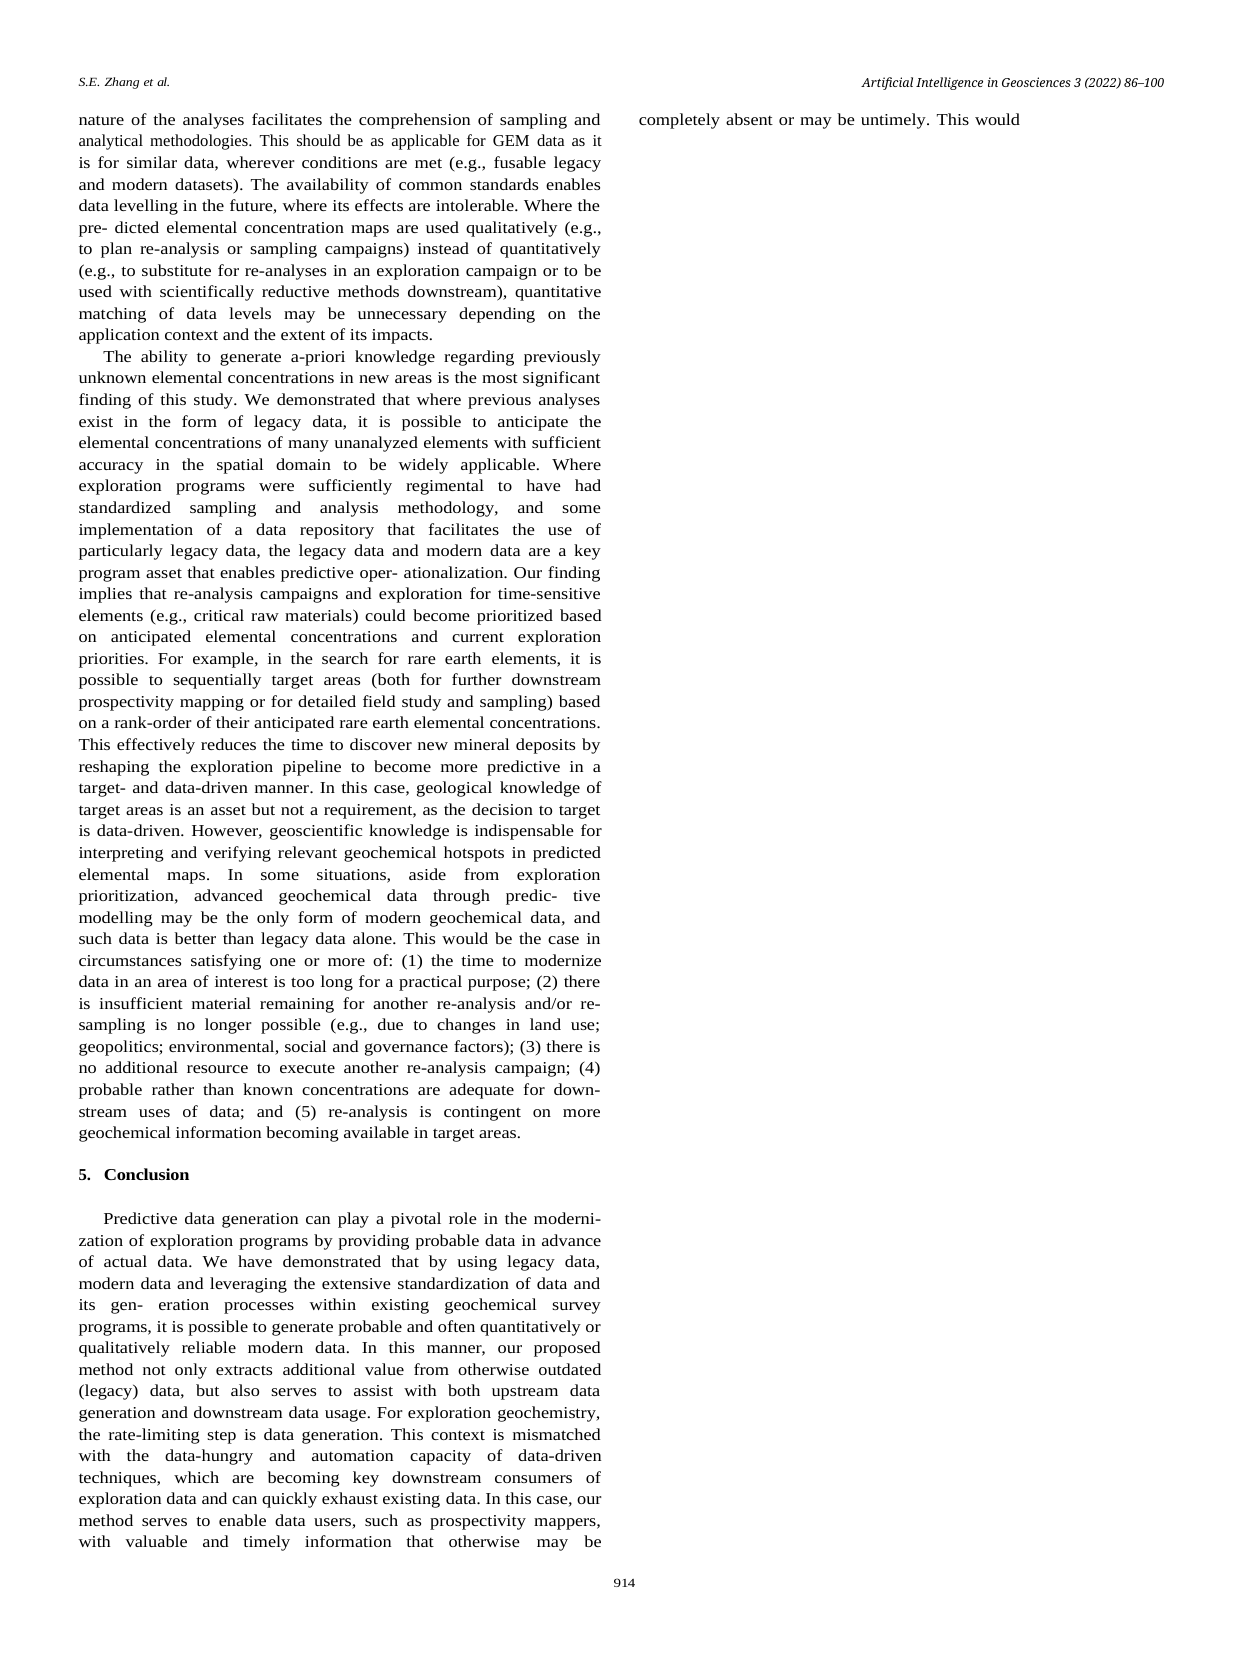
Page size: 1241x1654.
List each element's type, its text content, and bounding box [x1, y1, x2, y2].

text The ability to generate a-priori knowledge regarding previously unknown elemental concentrations in new areas is the most significant finding of this study. We demonstrated that where previous analyses exist in the form of legacy data, it is possible to anticipate the elemental concentrations of many unanalyzed elements with sufficient accuracy in the spatial domain to be widely applicable. Where exploration programs were sufficiently regimental to have had standardized sampling and analysis methodology, and some implementation of a data repository that facilitates the use of particularly legacy data, the legacy data and modern data are a key program asset that enables predictive oper- ationalization. Our finding implies that re-analysis campaigns and exploration for time-sensitive elements (e.g., critical raw materials) could become prioritized based on anticipated elemental concentrations and current exploration priorities. For example, in the search for rare earth elements, it is possible to sequentially target areas (both for further downstream prospectivity mapping or for detailed field study and sampling) based on a rank-order of their anticipated rare earth elemental concentrations. This effectively reduces the time to discover new mineral deposits by reshaping the exploration pipeline to become more predictive in a target- and data-driven manner. In this case, geological knowledge of target areas is an asset but not a requirement, as the decision to target is data-driven. However, geoscientific knowledge is indispensable for interpreting and verifying relevant geochemical hotspots in predicted elemental maps. In some situations, aside from exploration prioritization, advanced geochemical data through predic- tive modelling may be the only form of modern geochemical data, and such data is better than legacy data alone. This would be the case in circumstances satisfying one or more of: (1) the time to modernize data in an area of interest is too long for a practical purpose; (2) there is insufficient material remaining for another re-analysis and/or re- sampling is no longer possible (e.g., due to changes in land use; geopolitics; environmental, social and governance factors); (3) there is no additional resource to execute another re-analysis campaign; (4) probable rather than known concentrations are adequate for down- stream uses of data; and (5) re-analysis is contingent on more geochemical information becoming available in target areas. [78, 347, 601, 1142]
subtitle Conclusion [78, 1165, 605, 1184]
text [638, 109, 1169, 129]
text Predictive data generation can play a pivotal role in the moderni- zation of exploration programs by providing probable data in advance of actual data. We have demonstrated that by using legacy data, modern data and leveraging the extensive standardization of data and its gen- eration processes within existing geochemical survey programs, it is possible to generate probable and often quantitatively or qualitatively reliable modern data. In this manner, our proposed method not only extracts additional value from otherwise outdated (legacy) data, but also serves to assist with both upstream data generation and downstream data usage. For exploration geochemistry, the rate-limiting step is data generation. This context is mismatched with the data-hungry and automation capacity of data-driven techniques, which are becoming key downstream consumers of exploration data and can quickly exhaust existing data. In this case, our method serves to enable data users, such as prospectivity mappers, with valuable and timely information that otherwise may be completely absent or may be untimely. This would [78, 1209, 601, 1551]
text nature of the analyses facilitates the comprehension of sampling and analytical methodologies. This should be as applicable for GEM data as it is for similar data, wherever conditions are met (e.g., fusable legacy and modern datasets). The availability of common standards enables data levelling in the future, where its effects are intolerable. Where the pre- dicted elemental concentration maps are used qualitatively (e.g., to plan re-analysis or sampling campaigns) instead of quantitatively (e.g., to substitute for re-analyses in an exploration campaign or to be used with scientifically reductive methods downstream), quantitative matching of data levels may be unnecessary depending on the application context and the extent of its impacts. [78, 109, 601, 344]
